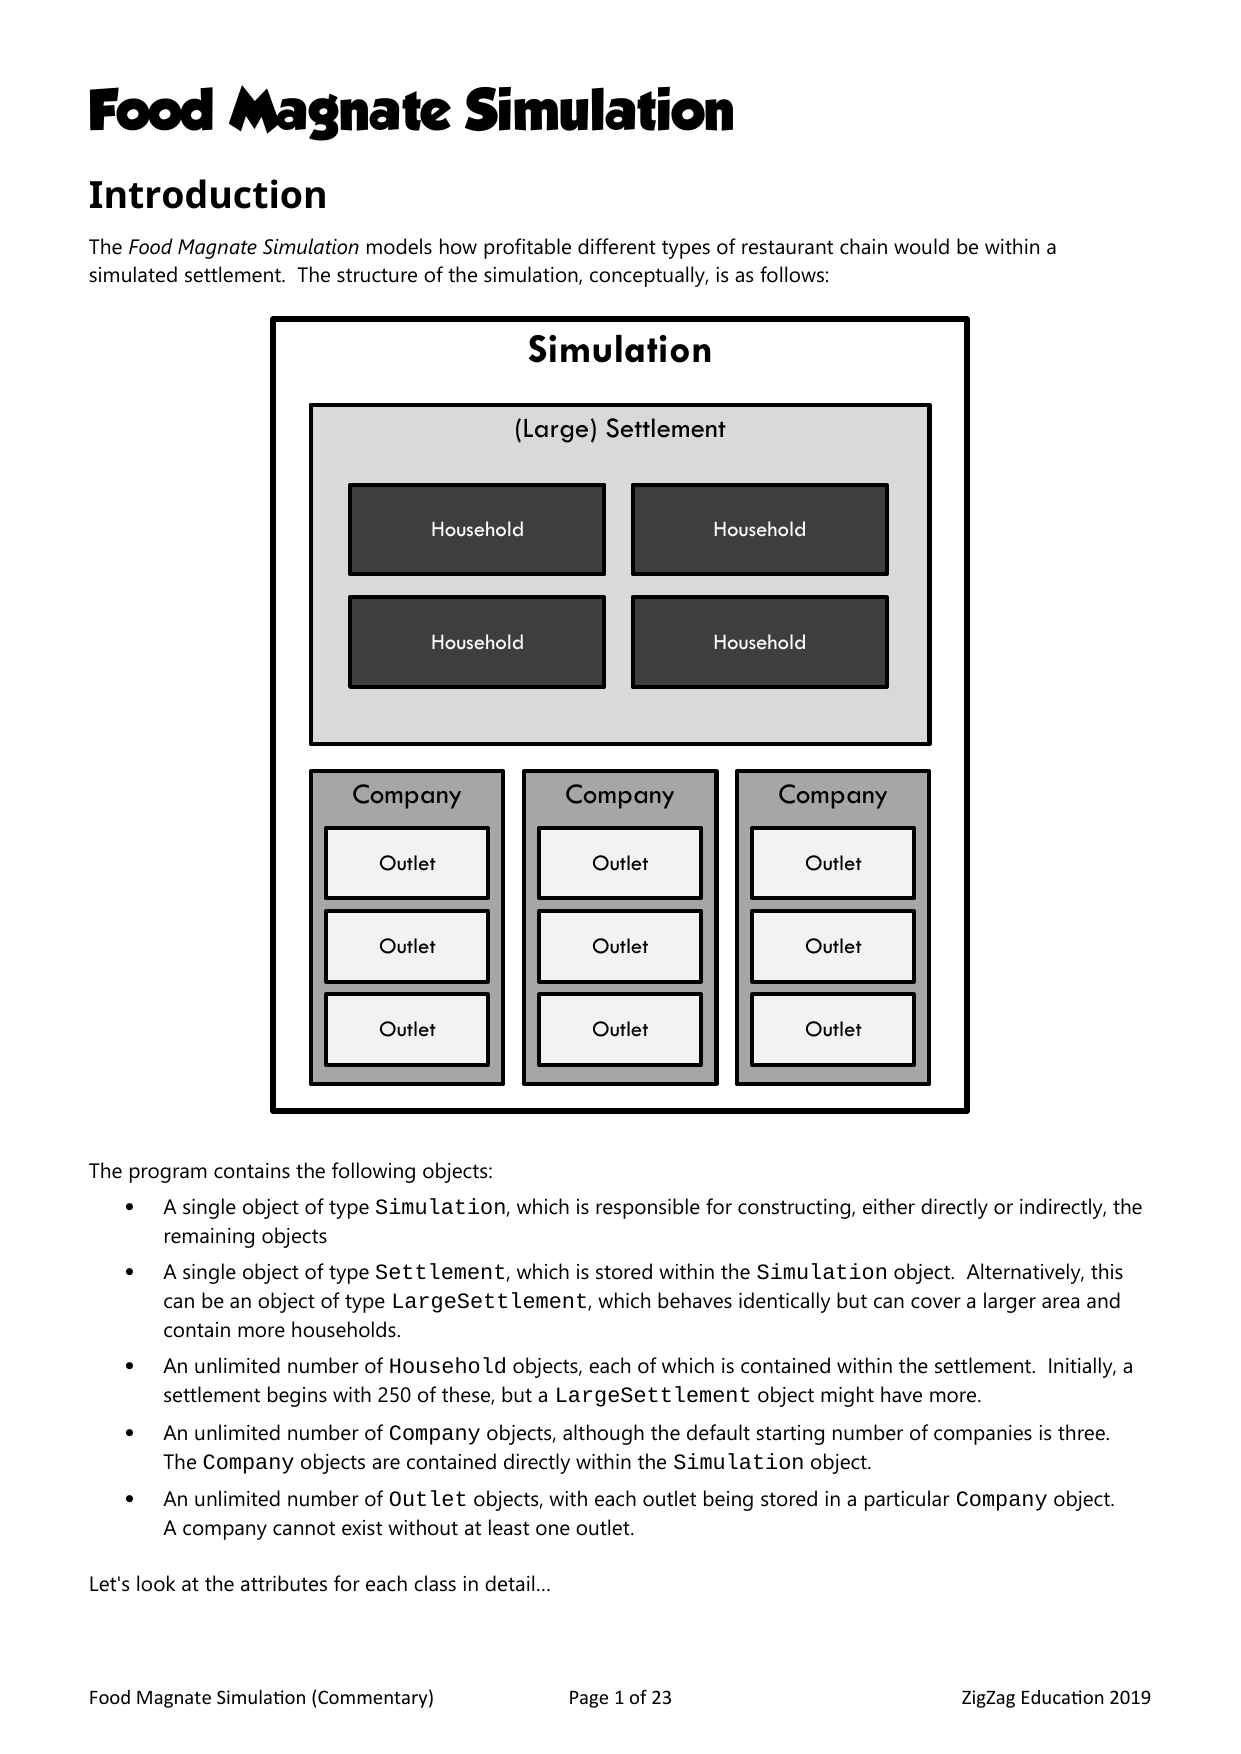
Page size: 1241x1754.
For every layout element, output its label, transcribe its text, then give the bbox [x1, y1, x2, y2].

list An unlimited number of Company objects, although the default starting number of companies is three. The Company objects are contained directly within the Simulation object. [126, 1417, 1152, 1476]
text Let's look at the attributes for each class in detail… [89, 1568, 1152, 1596]
text The Food Magnate Simulation models how profitable different types of restaurant chain would be within a simulated settlement. The structure of the simulation, conceptually, is as follows: [89, 232, 1152, 288]
text The program contains the following objects: [89, 1156, 1152, 1183]
subtitle Food Magnate Simulation [89, 89, 1152, 141]
list An unlimited number of Household objects, each of which is contained within the settlement. Initially, a settlement begins with 250 of these, but a LargeSettlement object might have more. [126, 1351, 1152, 1409]
list An unlimited number of Outlet objects, with each outlet being stored in a particular Company object. A company cannot exist without at least one outlet. [126, 1484, 1152, 1541]
subtitle Introduction [89, 169, 1152, 220]
list A single object of type Simulation, which is responsible for constructing, either directly or indirectly, the remaining objects [126, 1192, 1152, 1248]
list A single object of type Settlement, which is stored within the Simulation object. Alternatively, this can be an object of type LargeSettlement, which behaves identically but can cover a larger area and contain more households. [126, 1257, 1152, 1343]
